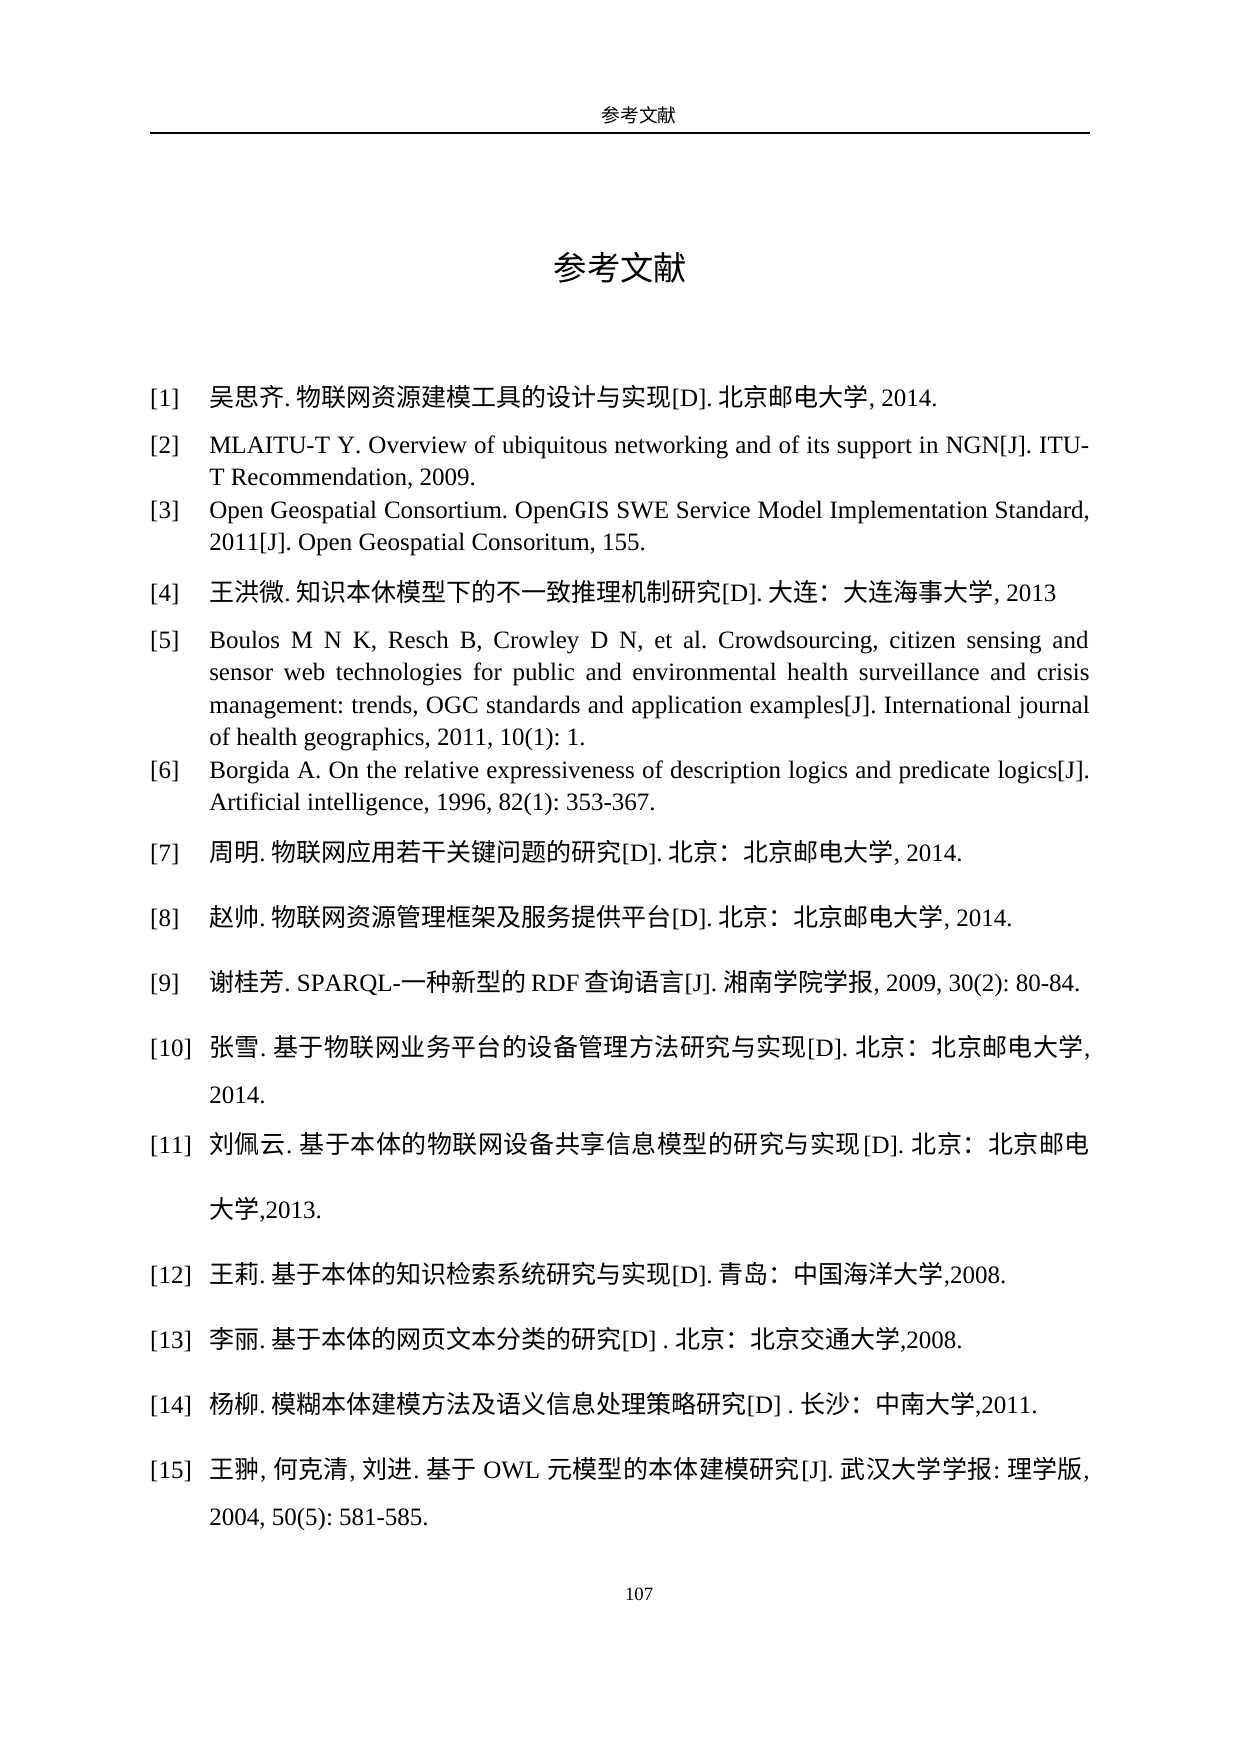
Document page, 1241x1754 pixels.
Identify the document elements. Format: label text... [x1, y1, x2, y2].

list 赵帅. 物联网资源管理框架及服务提供平台[D]. 北京：北京邮电大学, 2014. [150, 883, 1090, 948]
list 王莉. 基于本体的知识检索系统研究与实现[D]. 青岛：中国海洋大学,2008. [150, 1241, 1090, 1306]
list 吴思齐. 物联网资源建模工具的设计与实现[D]. 北京邮电大学, 2014. [150, 363, 1090, 428]
list 王洪微. 知识本休模型下的不一致推理机制研究[D]. 大连：大连海事大学, 2013 [150, 558, 1090, 623]
list 王翀, 何克清, 刘进. 基于 OWL 元模型的本体建模研究[J]. 武汉大学学报: 理学版, 2004, 50(5): 581-585. [150, 1436, 1090, 1533]
list Borgida A. On the relative expressiveness of description logics and predicate logics[J]. Artificial intelligence, 1996, 82(1): 353-367. [150, 753, 1090, 818]
subtitle 参考文献 [150, 233, 1090, 298]
list MLAITU-T Y. Overview of ubiquitous networking and of its support in NGN[J]. ITU-T Recommendation, 2009. [150, 428, 1090, 493]
list 谢桂芳. SPARQL-一种新型的RDF查询语言[J]. 湘南学院学报, 2009, 30(2): 80-84. [150, 948, 1090, 1013]
list 刘佩云. 基于本体的物联网设备共享信息模型的研究与实现[D]. 北京：北京邮电大学,2013. [150, 1111, 1090, 1241]
list 李丽. 基于本体的网页文本分类的研究[D] . 北京：北京交通大学,2008. [150, 1306, 1090, 1371]
list Boulos M N K, Resch B, Crowley D N, et al. Crowdsourcing, citizen sensing and sensor web technologies for public and environmental health surveillance and crisis management: trends, OGC standards and application examples[J]. International journal of health geographics, 2011, 10(1): 1. [150, 623, 1090, 753]
list Open Geospatial Consortium. OpenGIS SWE Service Model Implementation Standard, 2011[J]. Open Geospatial Consoritum, 155. [150, 493, 1090, 558]
list 张雪. 基于物联网业务平台的设备管理方法研究与实现[D]. 北京：北京邮电大学, 2014. [150, 1013, 1090, 1111]
list 杨柳. 模糊本体建模方法及语义信息处理策略研究[D] . 长沙：中南大学,2011. [150, 1371, 1090, 1436]
list 周明. 物联网应用若干关键问题的研究[D]. 北京：北京邮电大学, 2014. [150, 818, 1090, 883]
